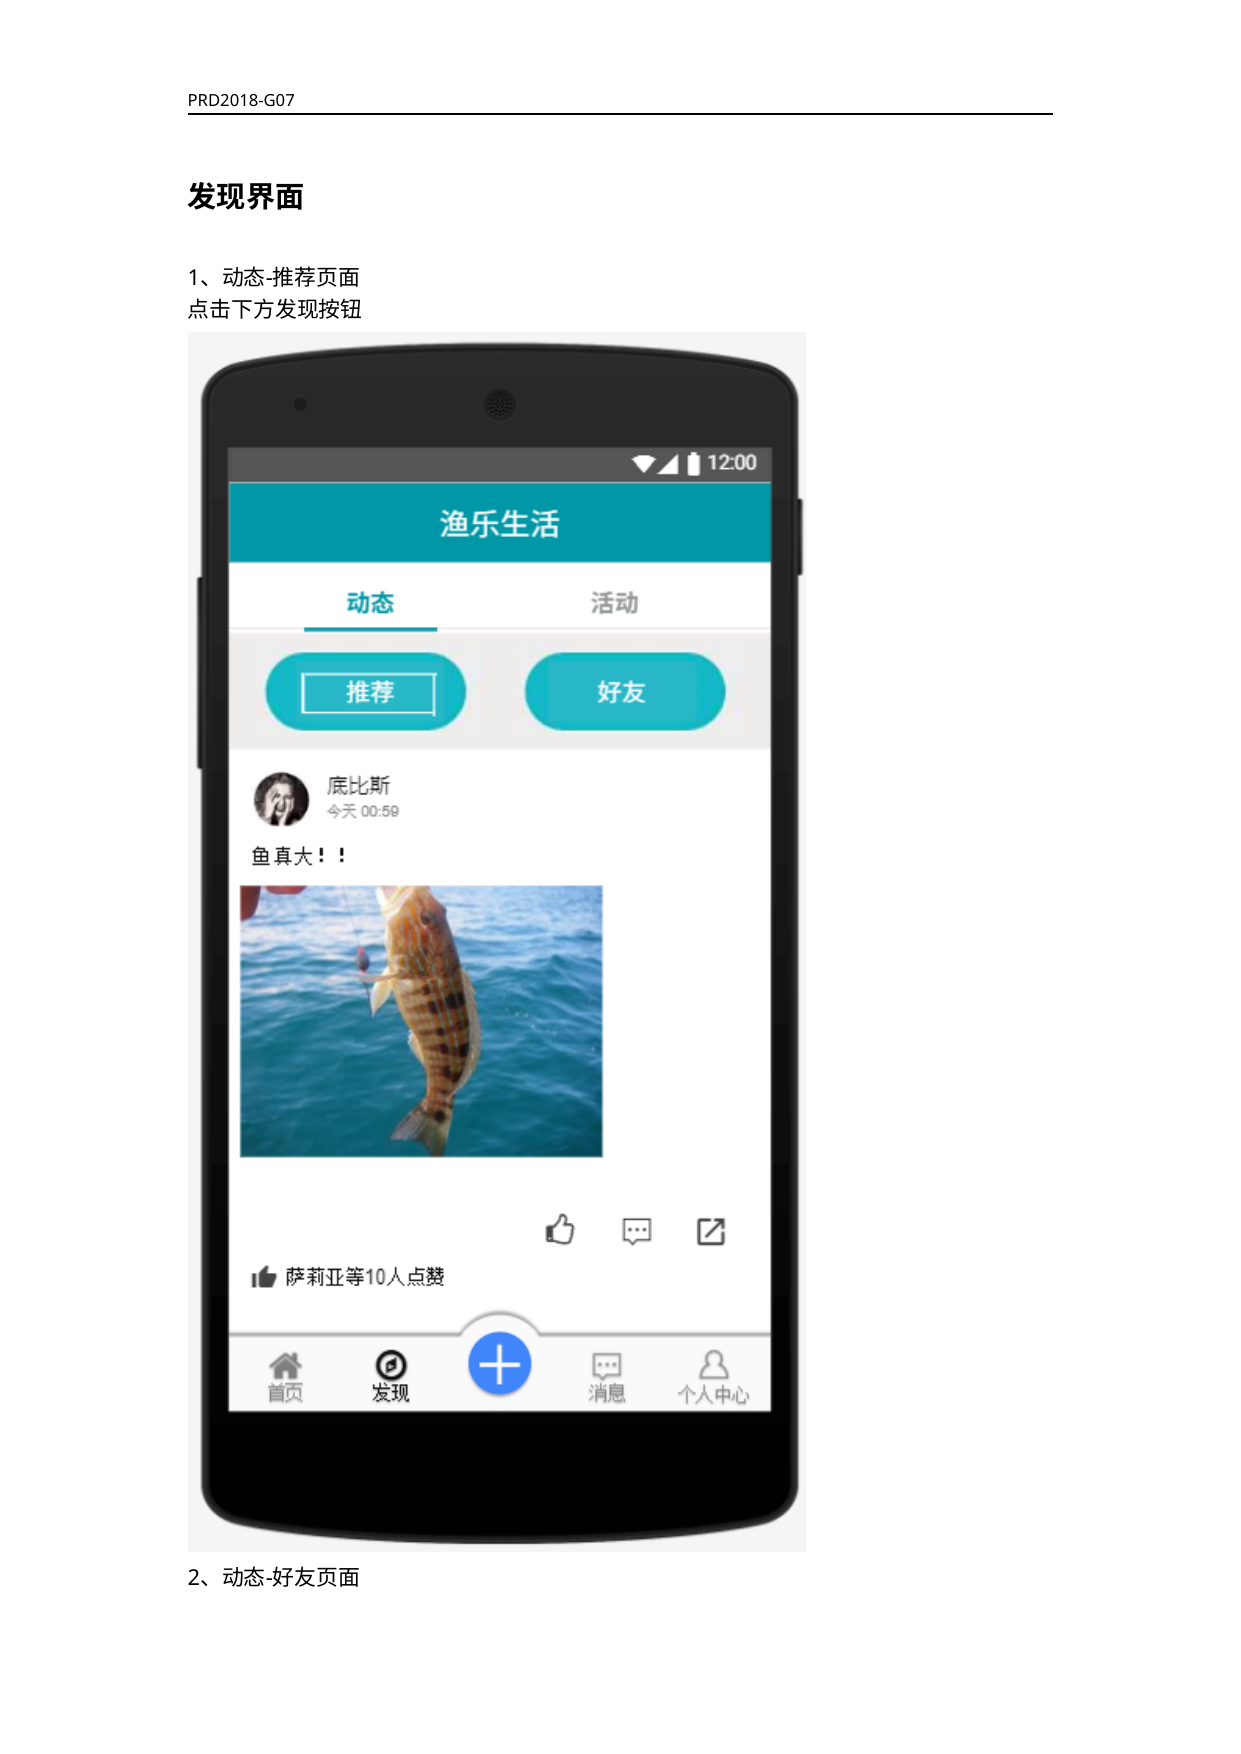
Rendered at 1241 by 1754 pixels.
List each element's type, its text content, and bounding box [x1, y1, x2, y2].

picture [187, 332, 807, 1552]
text 发现界面 [187, 162, 1053, 227]
text 点击下方发现按钮 [187, 292, 1053, 324]
text 2、动态-好友页面 [187, 1559, 1053, 1592]
text 1、动态-推荐页面 [187, 259, 1053, 292]
